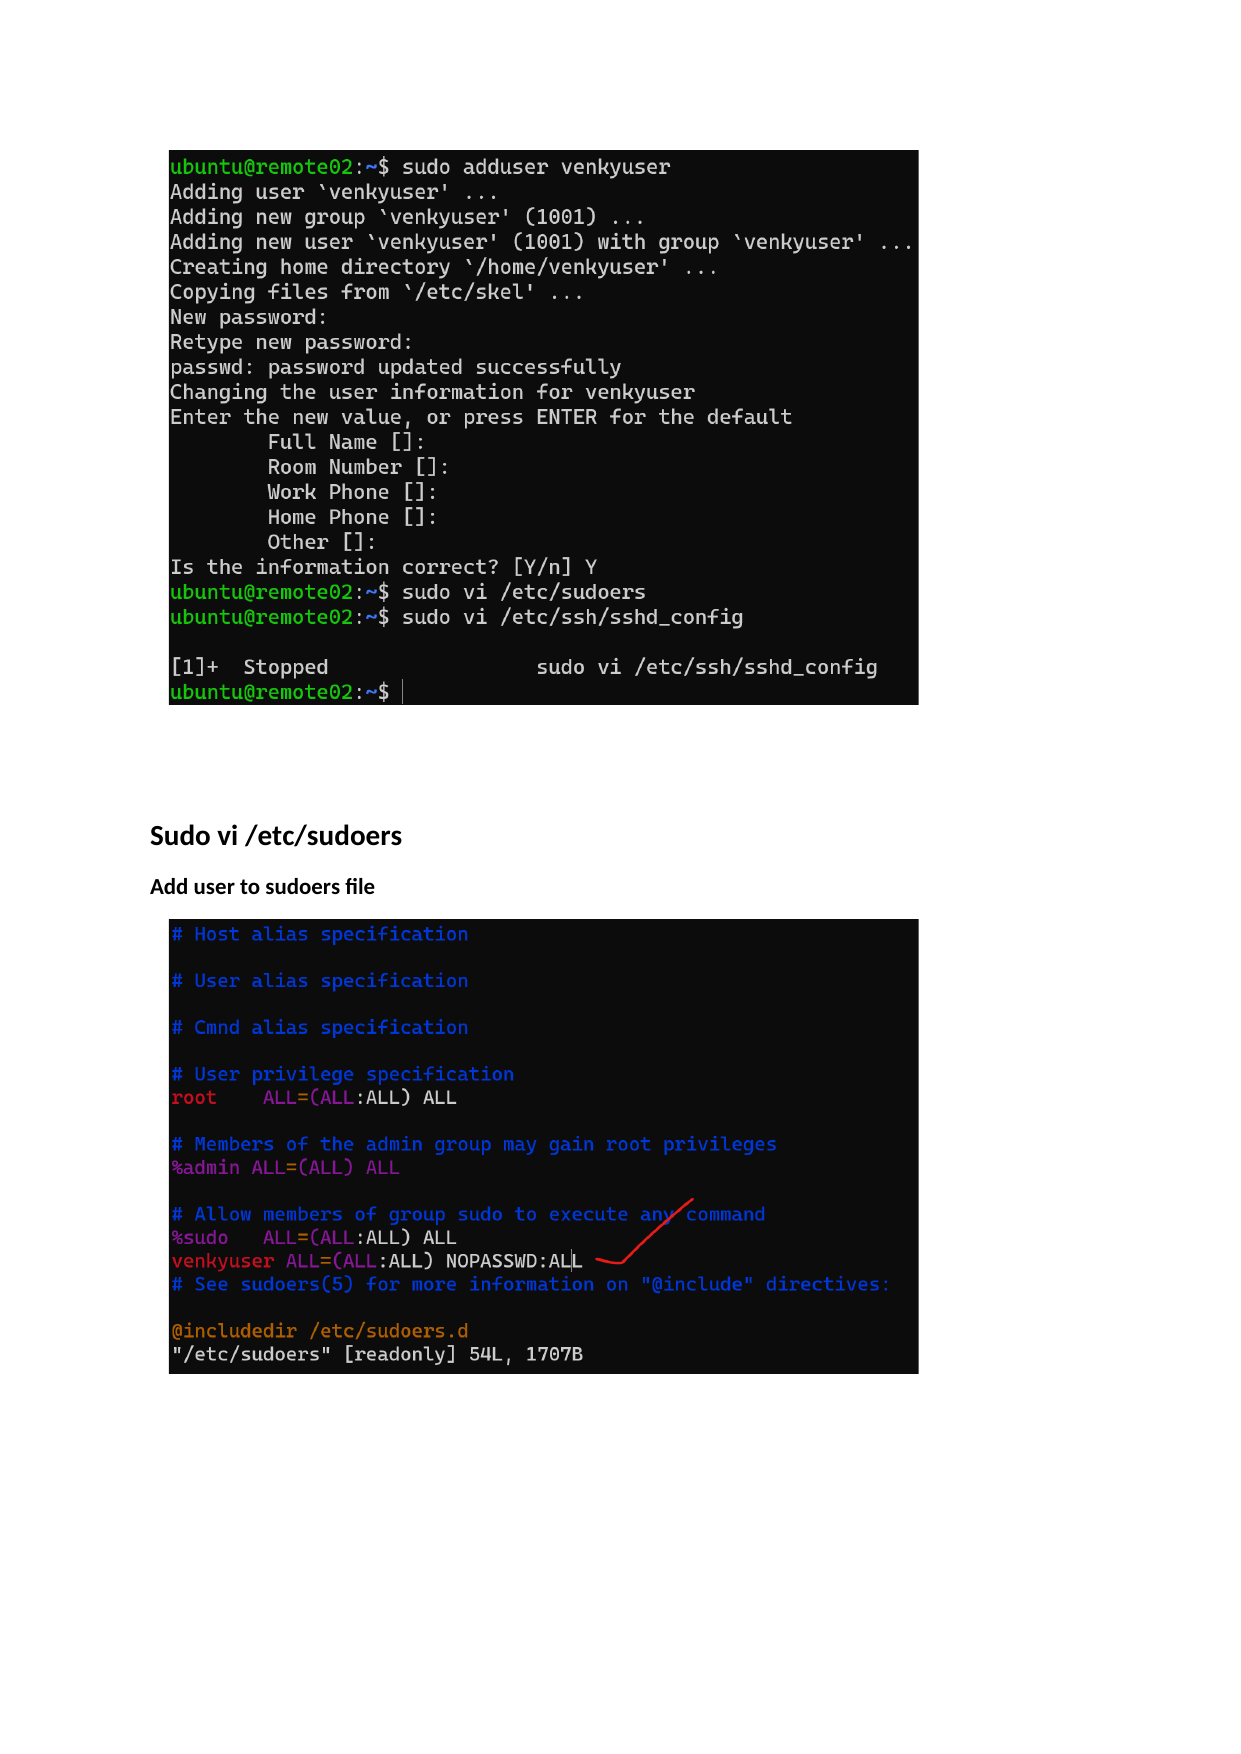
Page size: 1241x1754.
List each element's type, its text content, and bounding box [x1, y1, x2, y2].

text Sudo vi /etc/sudoers [150, 817, 1090, 853]
text Add user to sudoers file [150, 872, 1090, 900]
